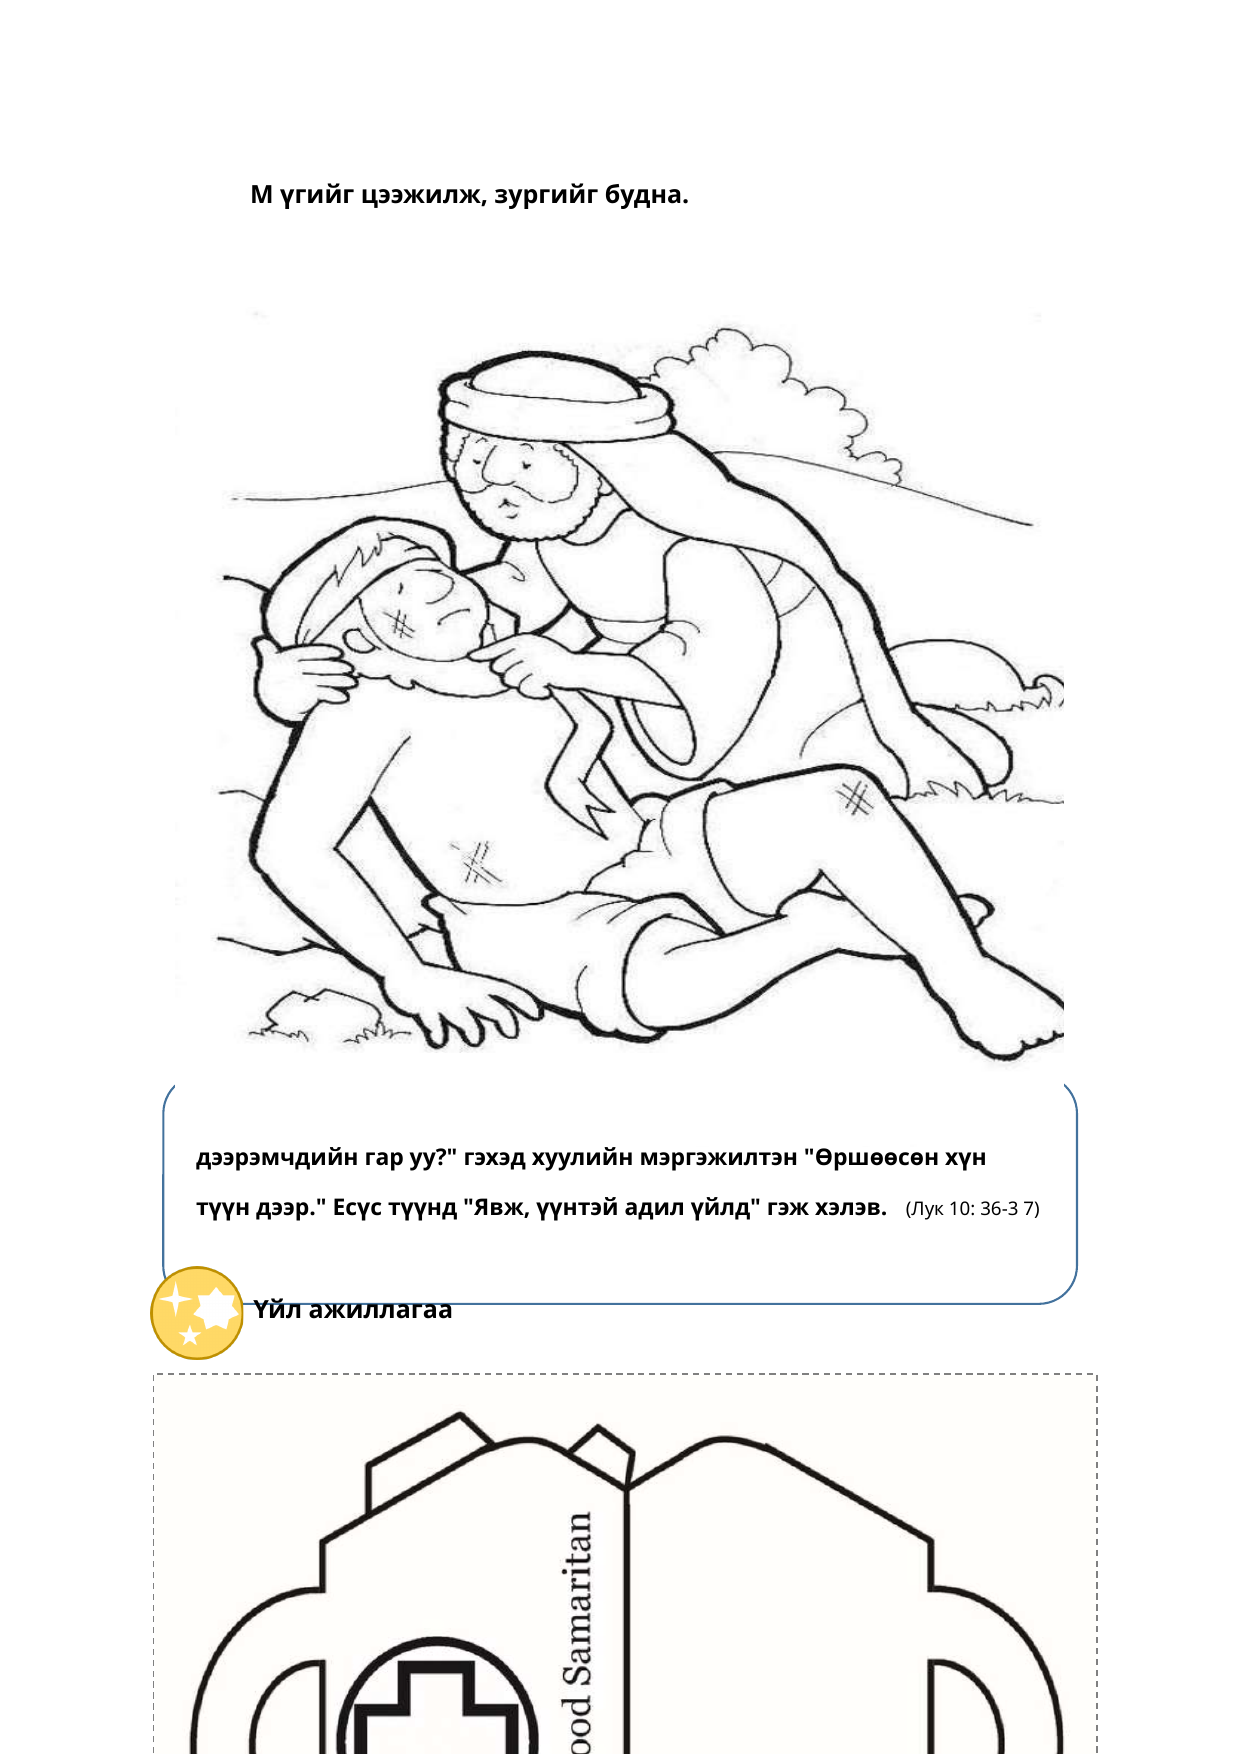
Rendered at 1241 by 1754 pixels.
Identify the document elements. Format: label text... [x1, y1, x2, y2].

text түүн дээр." Есүс түүнд "Явж, үүнтэй адил үйлд" гэж хэлэв. (Лук 10: 36-3 7) [150, 1191, 1090, 1222]
picture [150, 1266, 244, 1360]
text М үгийг цээжилж, зургийг будна. [150, 177, 1090, 211]
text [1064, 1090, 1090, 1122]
picture [175, 307, 1064, 1147]
picture [156, 1375, 1097, 1754]
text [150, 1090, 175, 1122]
text дээрэмчдийн гар уу?" гэхэд хуулийн мэргэжилтэн "Өршөөсөн хүн [150, 1141, 1090, 1172]
text Үйл ажиллагаа [244, 1292, 1090, 1326]
